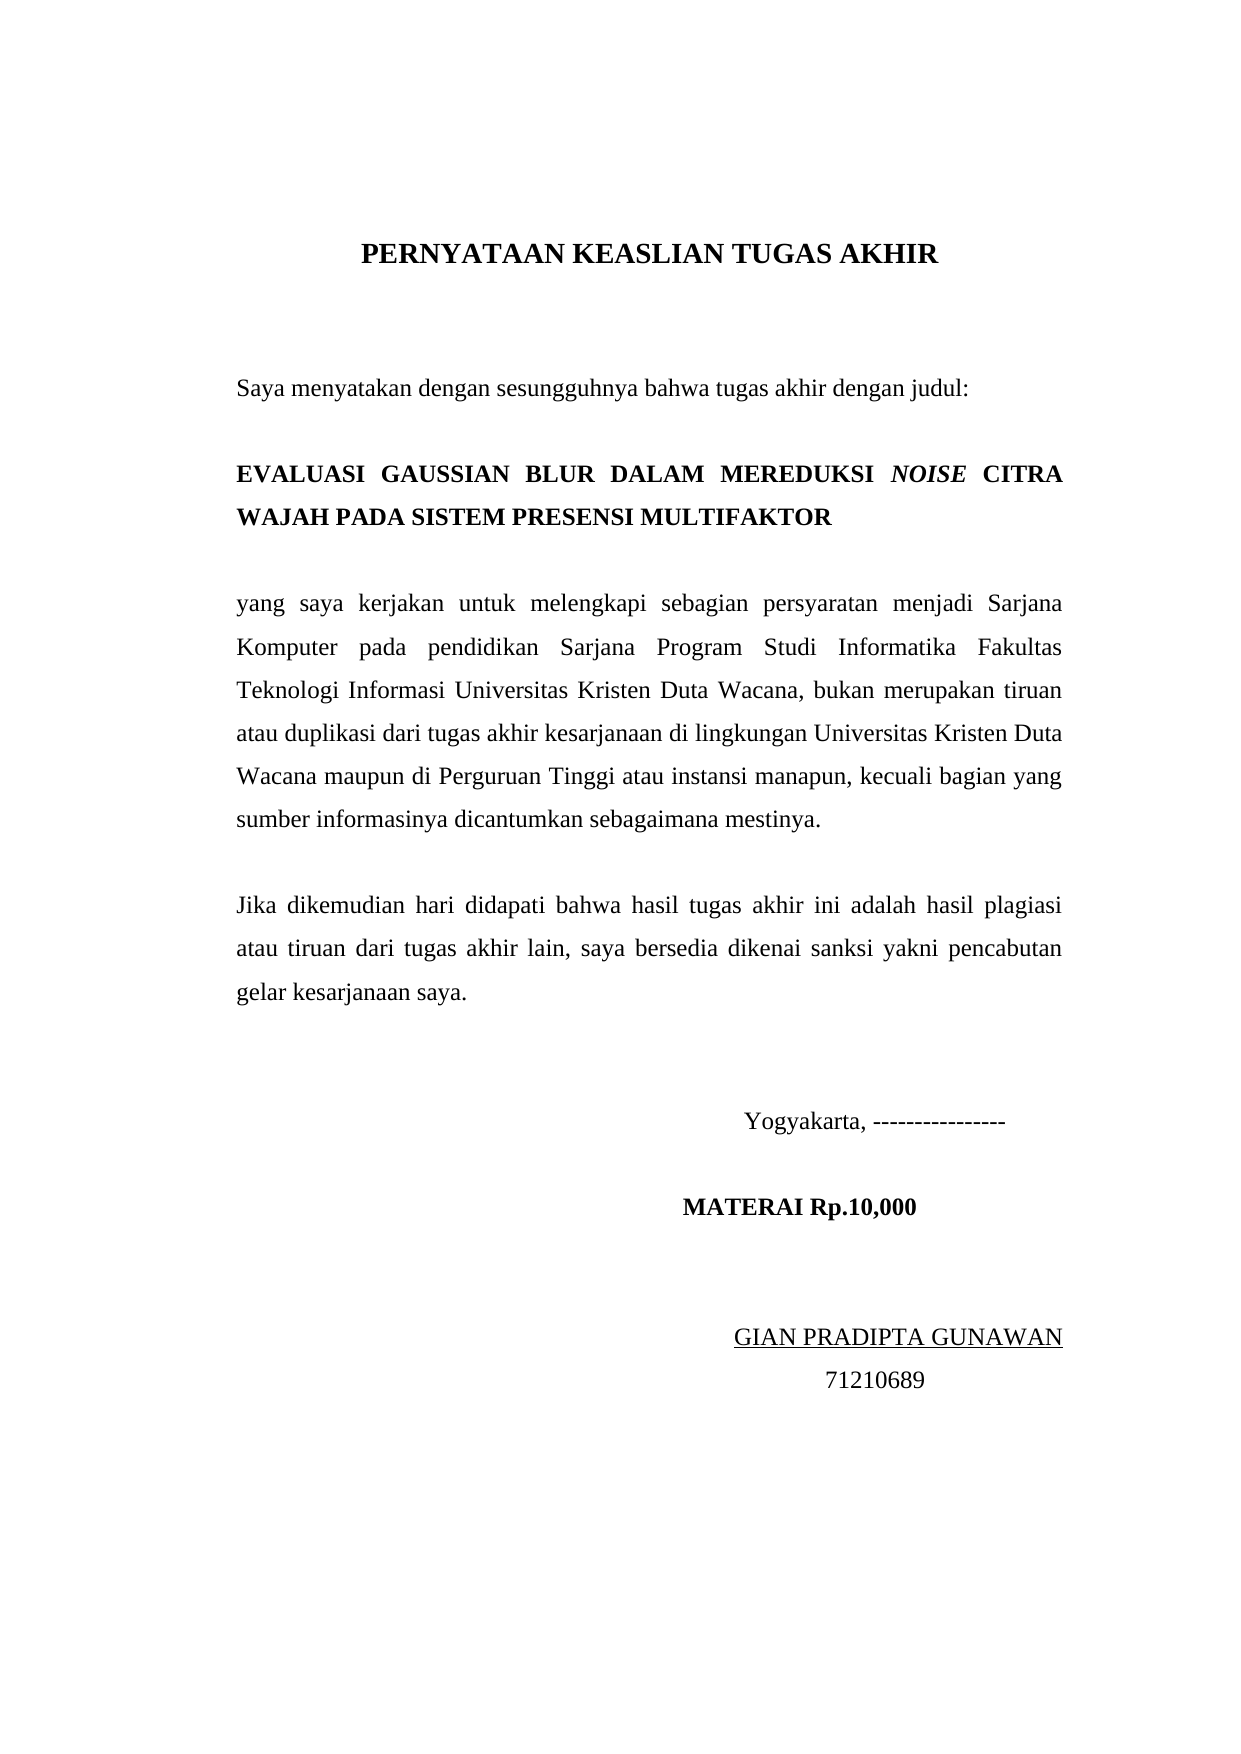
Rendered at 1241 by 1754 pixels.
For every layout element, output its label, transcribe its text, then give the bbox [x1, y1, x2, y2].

text GIAN PRADIPTA GUNAWAN [236, 1322, 1063, 1350]
text Saya menyatakan dengan sesungguhnya bahwa tugas akhir dengan judul: [236, 373, 1063, 402]
text Yogyakarta, ---------------- [611, 1106, 1063, 1135]
subtitle PERNYATAAN KEASLIAN TUGAS AKHIR [236, 236, 1063, 270]
text 71210689 [611, 1365, 1063, 1393]
text EVALUASI GAUSSIAN BLUR DALAM MEREDUKSI NOISE CITRA WAJAH PADA SISTEM PRESENSI MULTIFAKTOR [236, 459, 1063, 531]
text MATERAI Rp.10,000 [461, 1192, 1063, 1221]
text yang saya kerjakan untuk melengkapi sebagian persyaratan menjadi Sarjana Komputer pada pendidikan Sarjana Program Studi Informatika Fakultas Teknologi Informasi Universitas Kristen Duta Wacana, bukan merupakan tiruan atau duplikasi dari tugas akhir kesarjanaan di lingkungan Universitas Kristen Duta Wacana maupun di Perguruan Tinggi atau instansi manapun, kecuali bagian yang sumber informasinya dicantumkan sebagaimana mestinya. [236, 588, 1063, 833]
text Jika dikemudian hari didapati bahwa hasil tugas akhir ini adalah hasil plagiasi atau tiruan dari tugas akhir lain, saya bersedia dikenai sanksi yakni pencabutan gelar kesarjanaan saya. [236, 890, 1063, 1005]
